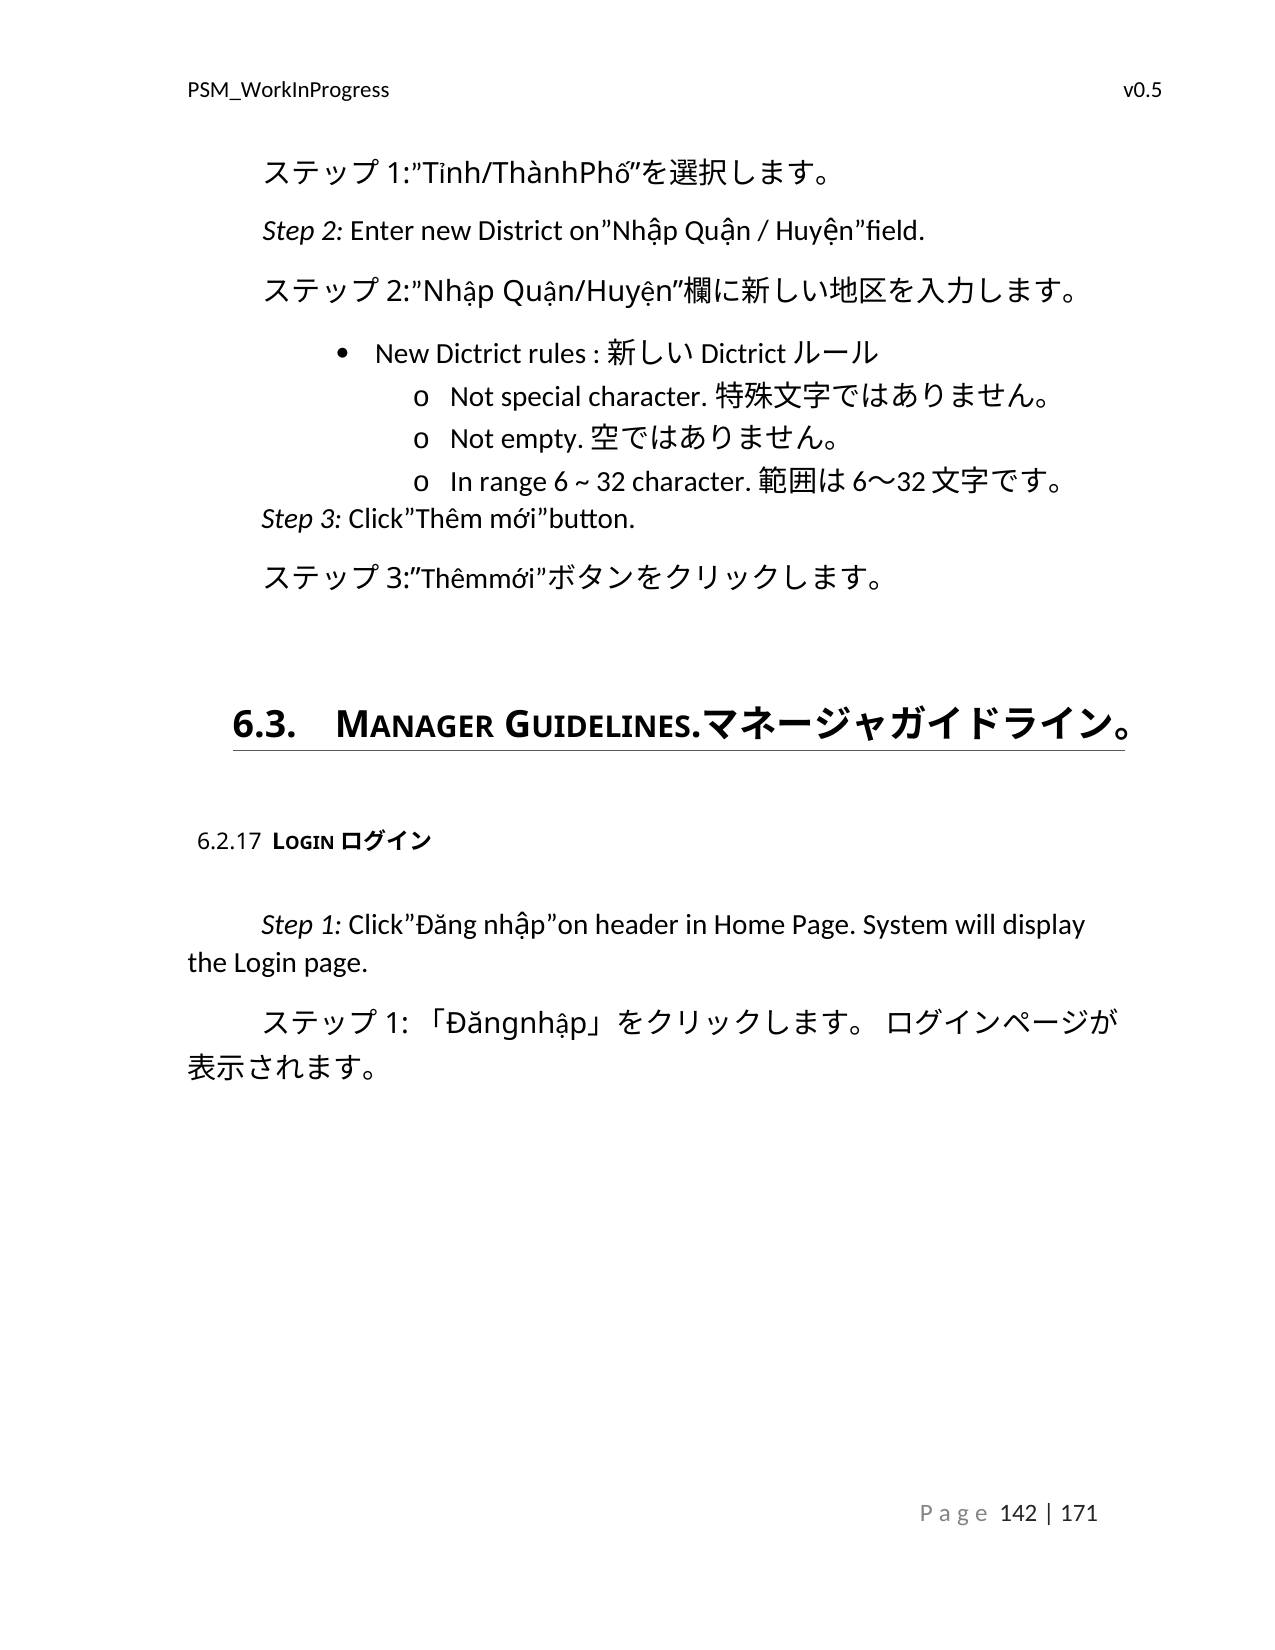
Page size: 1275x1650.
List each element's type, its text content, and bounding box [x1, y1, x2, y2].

list In range 6 ~ 32 character. 範囲は6〜32文字です。 [412, 457, 1125, 500]
text Step 1: Click”Đăng nhập”on header in Home Page. System will display the Login page. [187, 906, 1125, 980]
subtitle Login ログイン [197, 823, 1125, 856]
subtitle Manager Guidelines.マネージャガイドライン。 [232, 693, 1125, 751]
text ステップ 3:”Thêmmới”ボタンをクリックします。 [262, 555, 1125, 597]
text ステップ 1:”Tỉnh/ThànhPhố”を選択します。 [262, 150, 1125, 192]
list Not empty. 空ではありません。 [412, 415, 1125, 457]
text Step 3: Click”Thêm mới”button. [187, 500, 1125, 536]
text Step 2: Enter new District on”Nhập Quận / Huyện”field. [262, 212, 1125, 248]
text ステップ 1: 「Đăngnhập」をクリックします。 ログインページが表示されます。 [187, 999, 1125, 1087]
list Not special character. 特殊文字ではありません。 [412, 372, 1125, 415]
text ステップ 2:”Nhập Quận/Huyện”欄に新しい地区を入力します。 [262, 267, 1125, 310]
list New Dictrict rules : 新しいDictrictルール [337, 330, 1125, 372]
